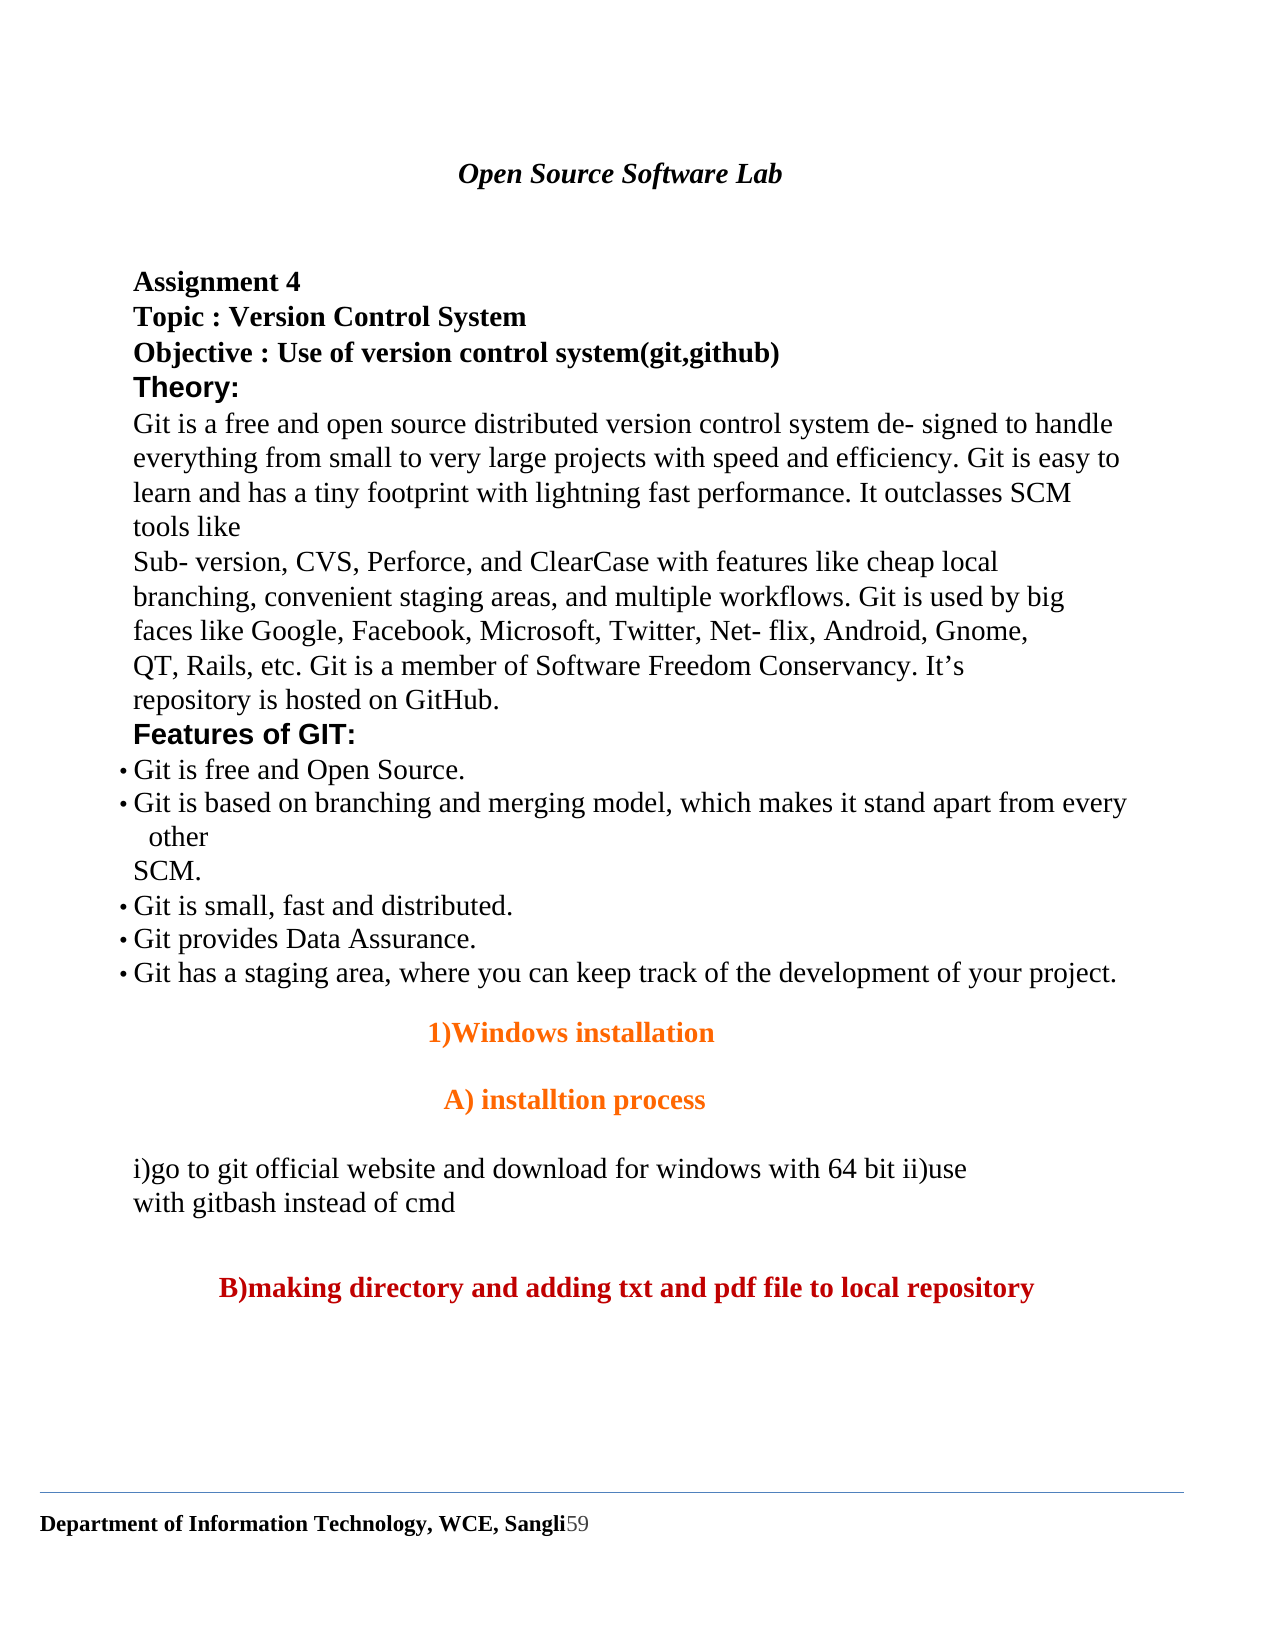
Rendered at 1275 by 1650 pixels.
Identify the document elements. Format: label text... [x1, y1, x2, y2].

list Git is based on branching and merging model, which makes it stand apart from every other [119, 786, 1133, 853]
list Git has a staging area, where you can keep track of the development of your project. [119, 955, 1133, 988]
text i)go to git official website and download for windows with 64 bit ii)use with gitbash instead of cmd [133, 1151, 976, 1219]
text Objective : Use of version control system(git,github) [133, 335, 1012, 368]
list Git is free and Open Source. [119, 752, 1133, 786]
list Git provides Data Assurance. [119, 921, 1133, 955]
subtitle B)making directory and adding txt and pdf file to local repository [133, 1270, 1121, 1304]
text Features of GIT: [133, 717, 1067, 751]
text Assignment 4 [133, 264, 1012, 297]
text Topic : Version Control System [133, 299, 1012, 333]
text Open Source Software Lab [176, 156, 1067, 190]
text Git is a free and open source distributed version control system de- signed to handle everything from small to very large projects with speed and efficiency. Git is easy to learn and has a tiny footprint with lightning fast performance. It outclasses SCM tools like [133, 406, 1133, 543]
text SCM. [133, 853, 1133, 886]
list Git is small, fast and distributed. [119, 888, 1133, 921]
subtitle A) installtion process [133, 1083, 1009, 1116]
text Sub- version, CVS, Perforce, and ClearCase with features like cheap local branching, convenient staging areas, and multiple workflows. Git is used by big faces like Google, Facebook, Microsoft, Twitter, Net- flix, Android, Gnome, QT, Rails, etc. Git is a member of Software Freedom Conservancy. It’s repository is hosted on GitHub. [133, 544, 1067, 716]
text Theory: [133, 370, 1012, 404]
subtitle 1)Windows installation [133, 1016, 1009, 1049]
